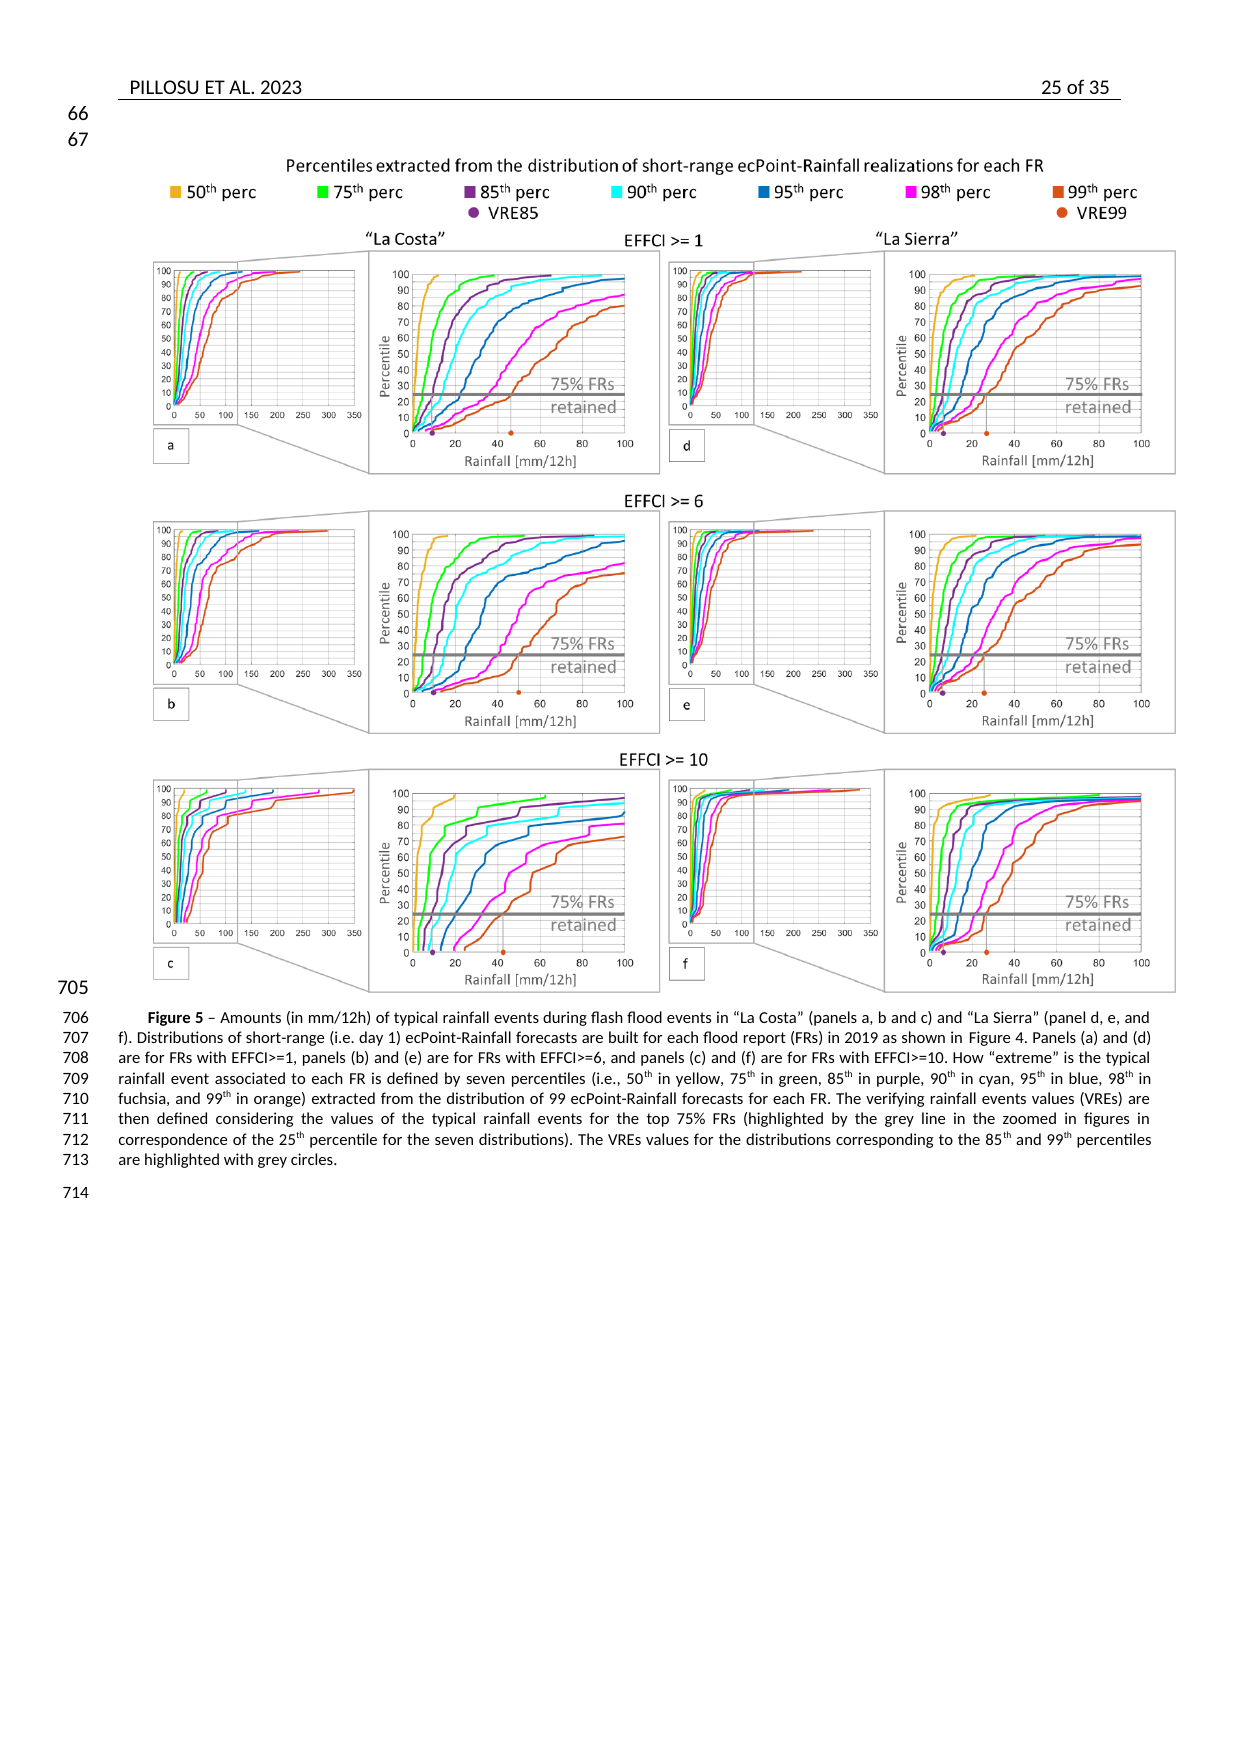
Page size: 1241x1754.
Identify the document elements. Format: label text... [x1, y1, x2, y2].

picture [147, 151, 1182, 995]
text Figure 5 – Amounts (in mm/12h) of typical rainfall events during flash flood events in “La Costa” (panels a, b and c) and “La Sierra” (panel d, e, and f). Distributions of short-range (i.e. day 1) ecPoint-Rainfall forecasts are built for each flood report (FRs) in 2019 as shown in Figure 3. Panels (a) and (d) are for FRs with EFFCI>=1, panels (b) and (e) are for FRs with EFFCI>=6, and panels (c) and (f) are for FRs with EFFCI>=10. How “extreme” is the typical rainfall event associated to each FR is defined by seven percentiles (i.e., 50th in yellow, 75th in green, 85th in purple, 90th in cyan, 95th in blue, 98th in fuchsia, and 99th in orange) extracted from the distribution of 99 ecPoint-Rainfall forecasts for each FR. The verifying rainfall events values (VREs) are then defined considering the values of the typical rainfall events for the top 75% FRs (highlighted by the grey line in the zoomed in figures in correspondence of the 25th percentile for the seven distributions). The VREs values for the distributions corresponding to the 85th and 99th percentiles are highlighted with grey circles. [118, 1007, 1152, 1169]
